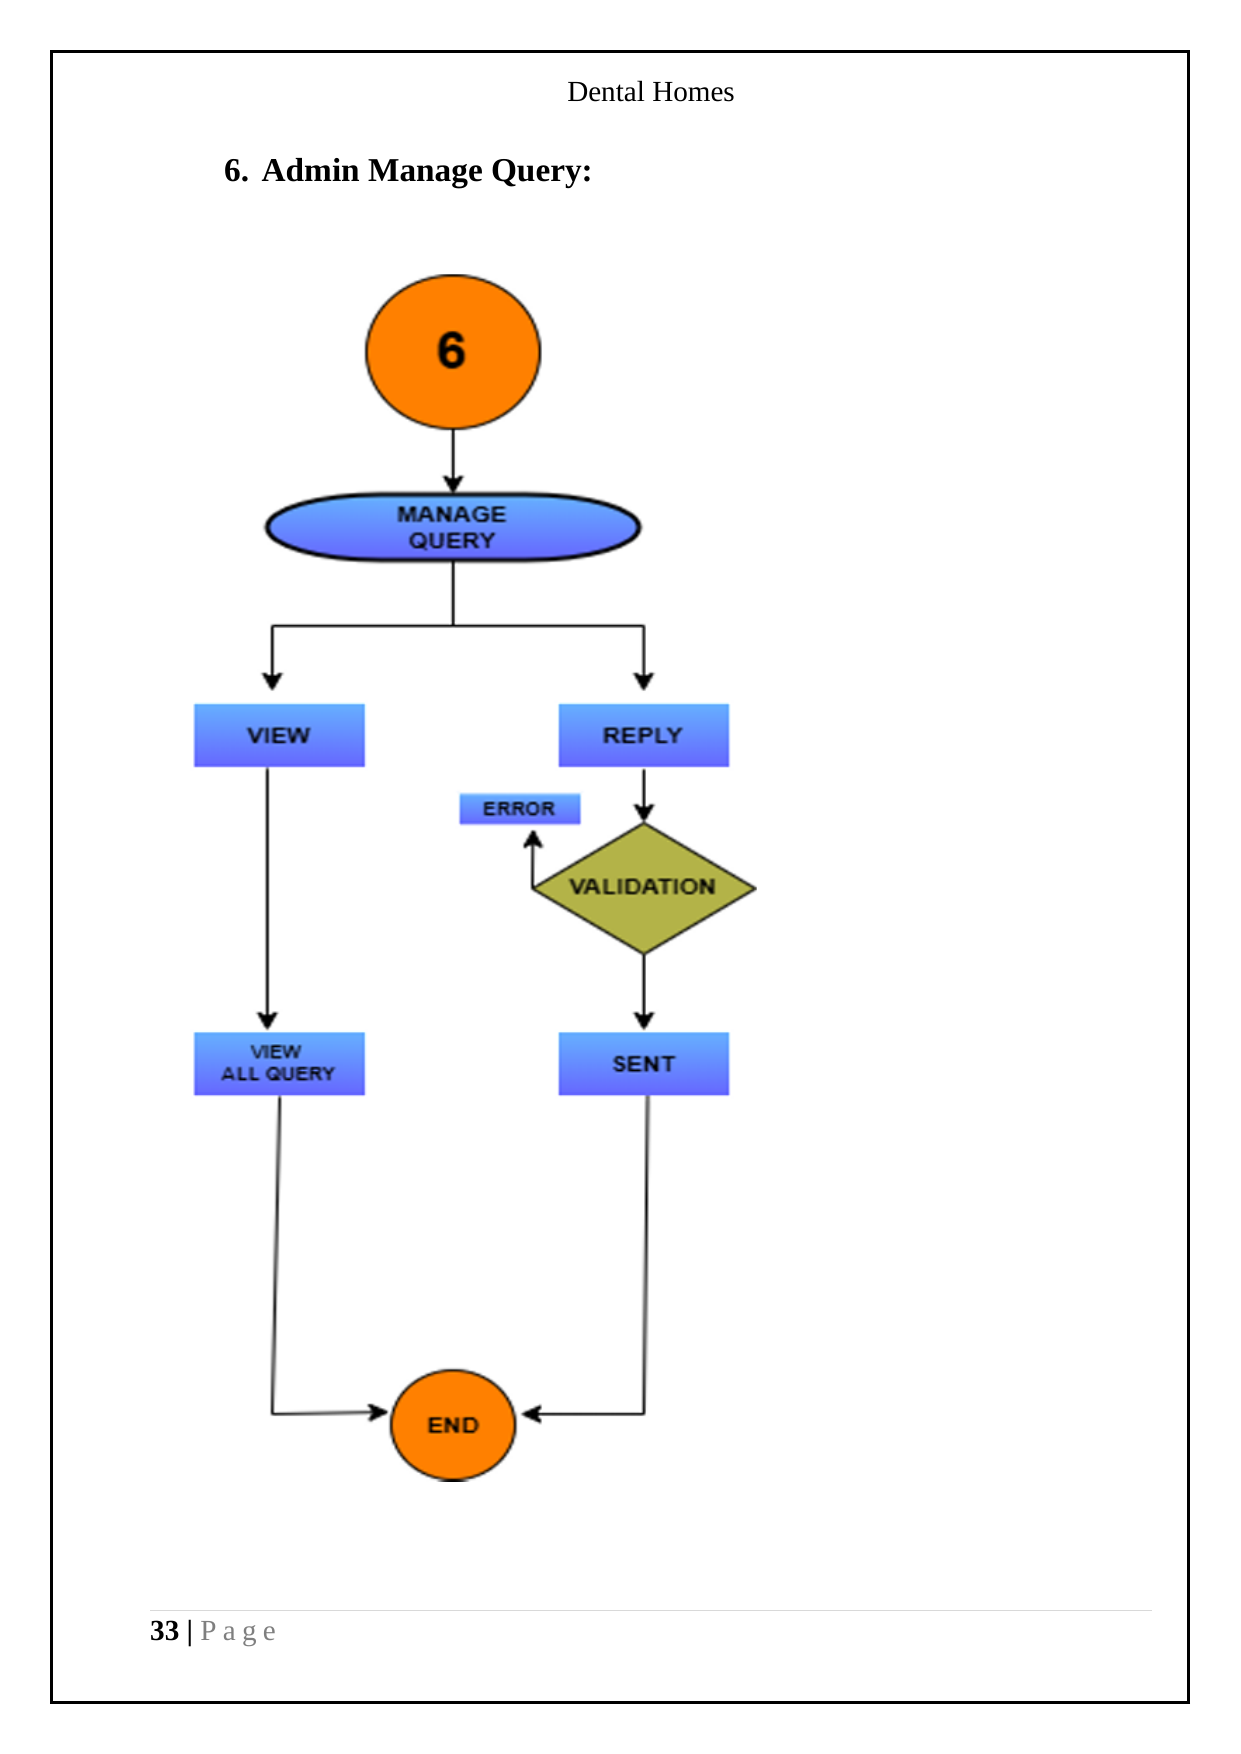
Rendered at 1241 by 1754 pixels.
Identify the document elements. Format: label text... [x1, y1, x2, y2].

picture [150, 265, 1038, 1482]
list Admin Manage Query: [224, 150, 1152, 188]
